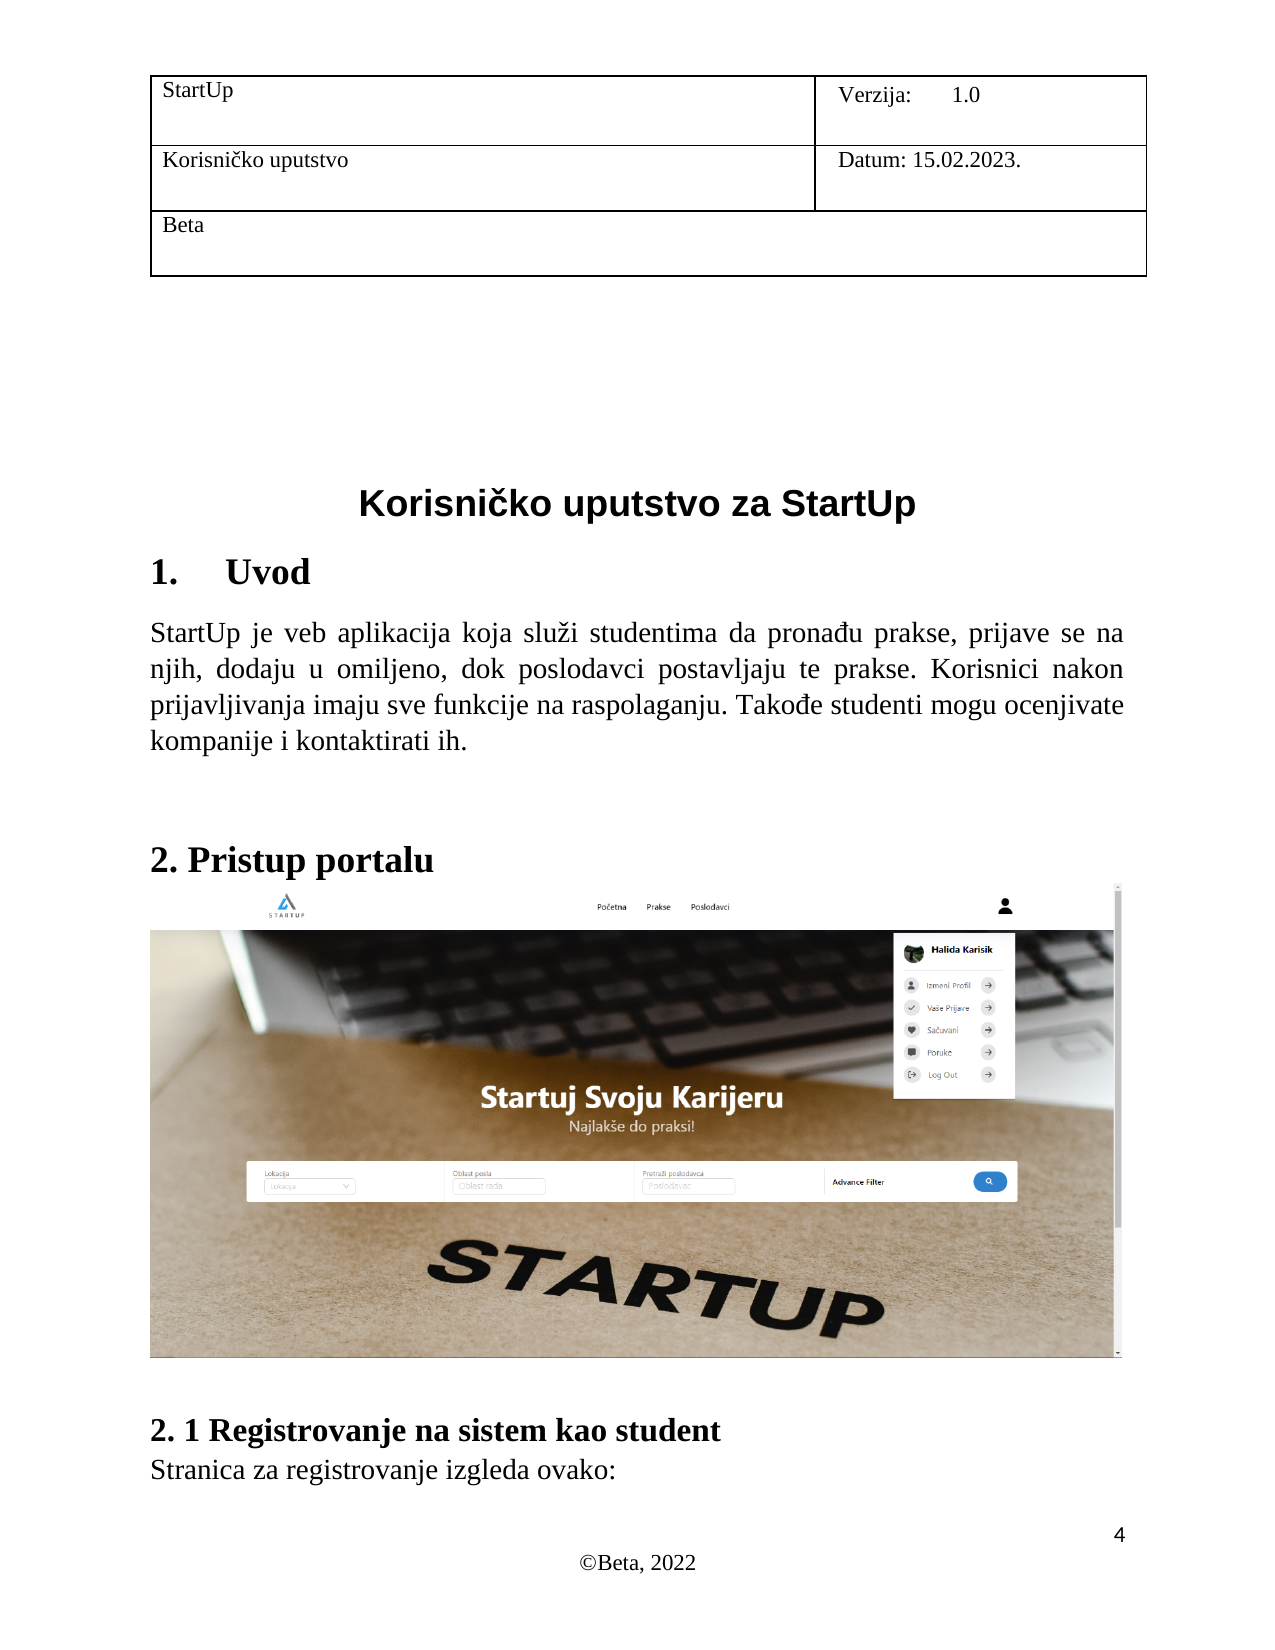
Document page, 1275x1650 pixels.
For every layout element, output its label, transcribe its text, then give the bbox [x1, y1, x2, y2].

text Stranica za registrovanje izgleda ovako: [150, 1452, 1125, 1485]
picture [150, 883, 1122, 1358]
subtitle 1. Uvod [150, 549, 1125, 592]
title Korisničko uputstvo za StartUp [150, 481, 1125, 524]
text StartUp je veb aplikacija koja služi studentima da pronađu prakse, prijave se na njih, dodaju u omiljeno, dok poslodavci postavljaju te prakse. Korisnici nakon prijavljivanja imaju sve funkcije na raspolaganju. Takođe studenti mogu ocenjivate kompanije i kontaktirati ih. [150, 615, 1125, 757]
subtitle 2. 1 Registrovanje na sistem kao student [150, 1411, 1125, 1449]
